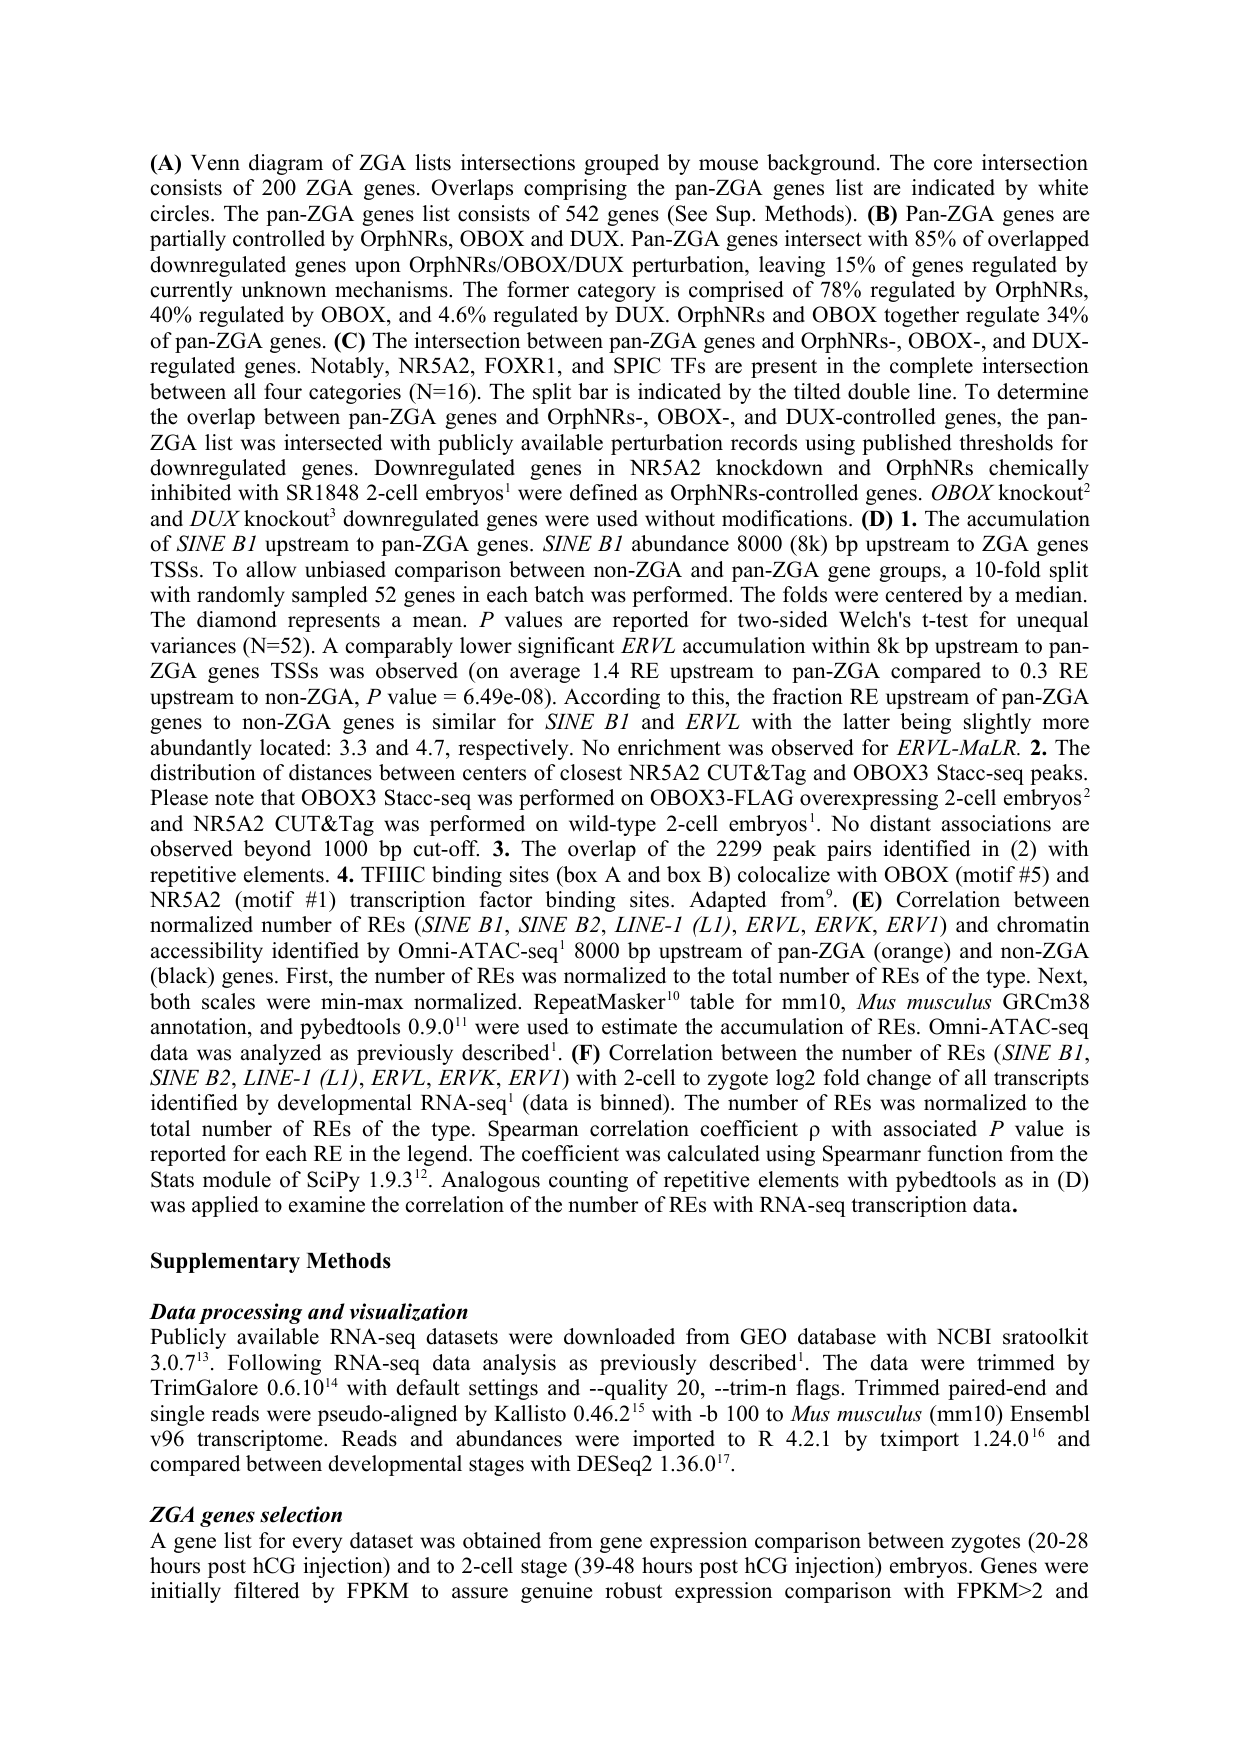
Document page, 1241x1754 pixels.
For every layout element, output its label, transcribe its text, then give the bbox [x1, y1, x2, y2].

text Publicly available RNA-seq datasets were downloaded from GEO database with NCBI sratoolkit 3.0.713. Following RNA-seq data analysis as previously described1. The data were trimmed by TrimGalore 0.6.1014 with default settings and --quality 20, --trim-n flags. Trimmed paired-end and single reads were pseudo-aligned by Kallisto 0.46.215 with -b 100 to Mus musculus (mm10) Ensembl v96 transcriptome. Reads and abundances were imported to R 4.2.1 by tximport 1.24.016 and compared between developmental stages with DESeq2 1.36.017. [150, 1324, 1090, 1477]
text Data processing and visualization [150, 1299, 1090, 1324]
text (A) Venn diagram of ZGA lists intersections grouped by mouse background. The core intersection consists of 200 ZGA genes. Overlaps comprising the pan-ZGA genes list are indicated by white circles. The pan-ZGA genes list consists of 542 genes (See Sup. Methods). (B) Pan-ZGA genes are partially controlled by OrphNRs, OBOX and DUX. Pan-ZGA genes intersect with 85% of overlapped downregulated genes upon OrphNRs/OBOX/DUX perturbation, leaving 15% of genes regulated by currently unknown mechanisms. The former category is comprised of 78% regulated by OrphNRs, 40% regulated by OBOX, and 4.6% regulated by DUX. OrphNRs and OBOX together regulate 34% of pan-ZGA genes. (C) The intersection between pan-ZGA genes and OrphNRs-, OBOX-, and DUX-regulated genes. Notably, NR5A2, FOXR1, and SPIC TFs are present in the complete intersection between all four categories (N=16). The split bar is indicated by the tilted double line. To determine the overlap between pan-ZGA genes and OrphNRs-, OBOX-, and DUX-controlled genes, the pan-ZGA list was intersected with publicly available perturbation records using published thresholds for downregulated genes. Downregulated genes in NR5A2 knockdown and OrphNRs chemically inhibited with SR1848 2-cell embryos1 were defined as OrphNRs-controlled genes. OBOX knockout2 and DUX knockout3 downregulated genes were used without modifications. (D) 1. The accumulation of SINE B1 upstream to pan-ZGA genes. SINE B1 abundance 8000 (8k) bp upstream to ZGA genes TSSs. To allow unbiased comparison between non-ZGA and pan-ZGA gene groups, a 10-fold split with randomly sampled 52 genes in each batch was performed. The folds were centered by a median. The diamond represents a mean. P values are reported for two-sided Welch's t-test for unequal variances (N=52). A comparably lower significant ERVL accumulation within 8k bp upstream to pan-ZGA genes TSSs was observed (on average 1.4 RE upstream to pan-ZGA compared to 0.3 RE upstream to non-ZGA, P value = 6.49e-08). According to this, the fraction RE upstream of pan-ZGA genes to non-ZGA genes is similar for SINE B1 and ERVL with the latter being slightly more abundantly located: 3.3 and 4.7, respectively. No enrichment was observed for ERVL-MaLR. 2. The distribution of distances between centers of closest NR5A2 CUT&Tag and OBOX3 Stacc-seq peaks. Please note that OBOX3 Stacc-seq was performed on OBOX3-FLAG overexpressing 2-cell embryos2 and NR5A2 CUT&Tag was performed on wild-type 2-cell embryos1. No distant associations are observed beyond 1000 bp cut-off. 3. The overlap of the 2299 peak pairs identified in (2) with repetitive elements. 4. TFIIIC binding sites (box A and box B) colocalize with OBOX (motif #5) and NR5A2 (motif #1) transcription factor binding sites. Adapted from9. (E) Correlation between normalized number of REs (SINE B1, SINE B2, LINE-1 (L1), ERVL, ERVK, ERV1) and chromatin accessibility identified by Omni-ATAC-seq1 8000 bp upstream of pan-ZGA (orange) and non-ZGA (black) genes. First, the number of REs was normalized to the total number of REs of the type. Next, both scales were min-max normalized. RepeatMasker10 table for mm10, Mus musculus GRCm38 annotation, and pybedtools 0.9.011 were used to estimate the accumulation of REs. Omni-ATAC-seq data was analyzed as previously described1. (F) Correlation between the number of REs (SINE B1, SINE B2, LINE-1 (L1), ERVL, ERVK, ERV1) with 2-cell to zygote log2 fold change of all transcripts identified by developmental RNA-seq1 (data is binned). The number of REs was normalized to the total number of REs of the type. Spearman correlation coefficient ρ with associated P value is reported for each RE in the legend. The coefficient was calculated using Spearmanr function from the Stats module of SciPy 1.9.312. Analogous counting of repetitive elements with pybedtools as in (D) was applied to examine the correlation of the number of REs with RNA-seq transcription data. [150, 150, 1090, 1217]
text Supplementary Methods [150, 1248, 1090, 1273]
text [150, 1528, 1090, 1604]
text ZGA genes selection [150, 1502, 1090, 1528]
